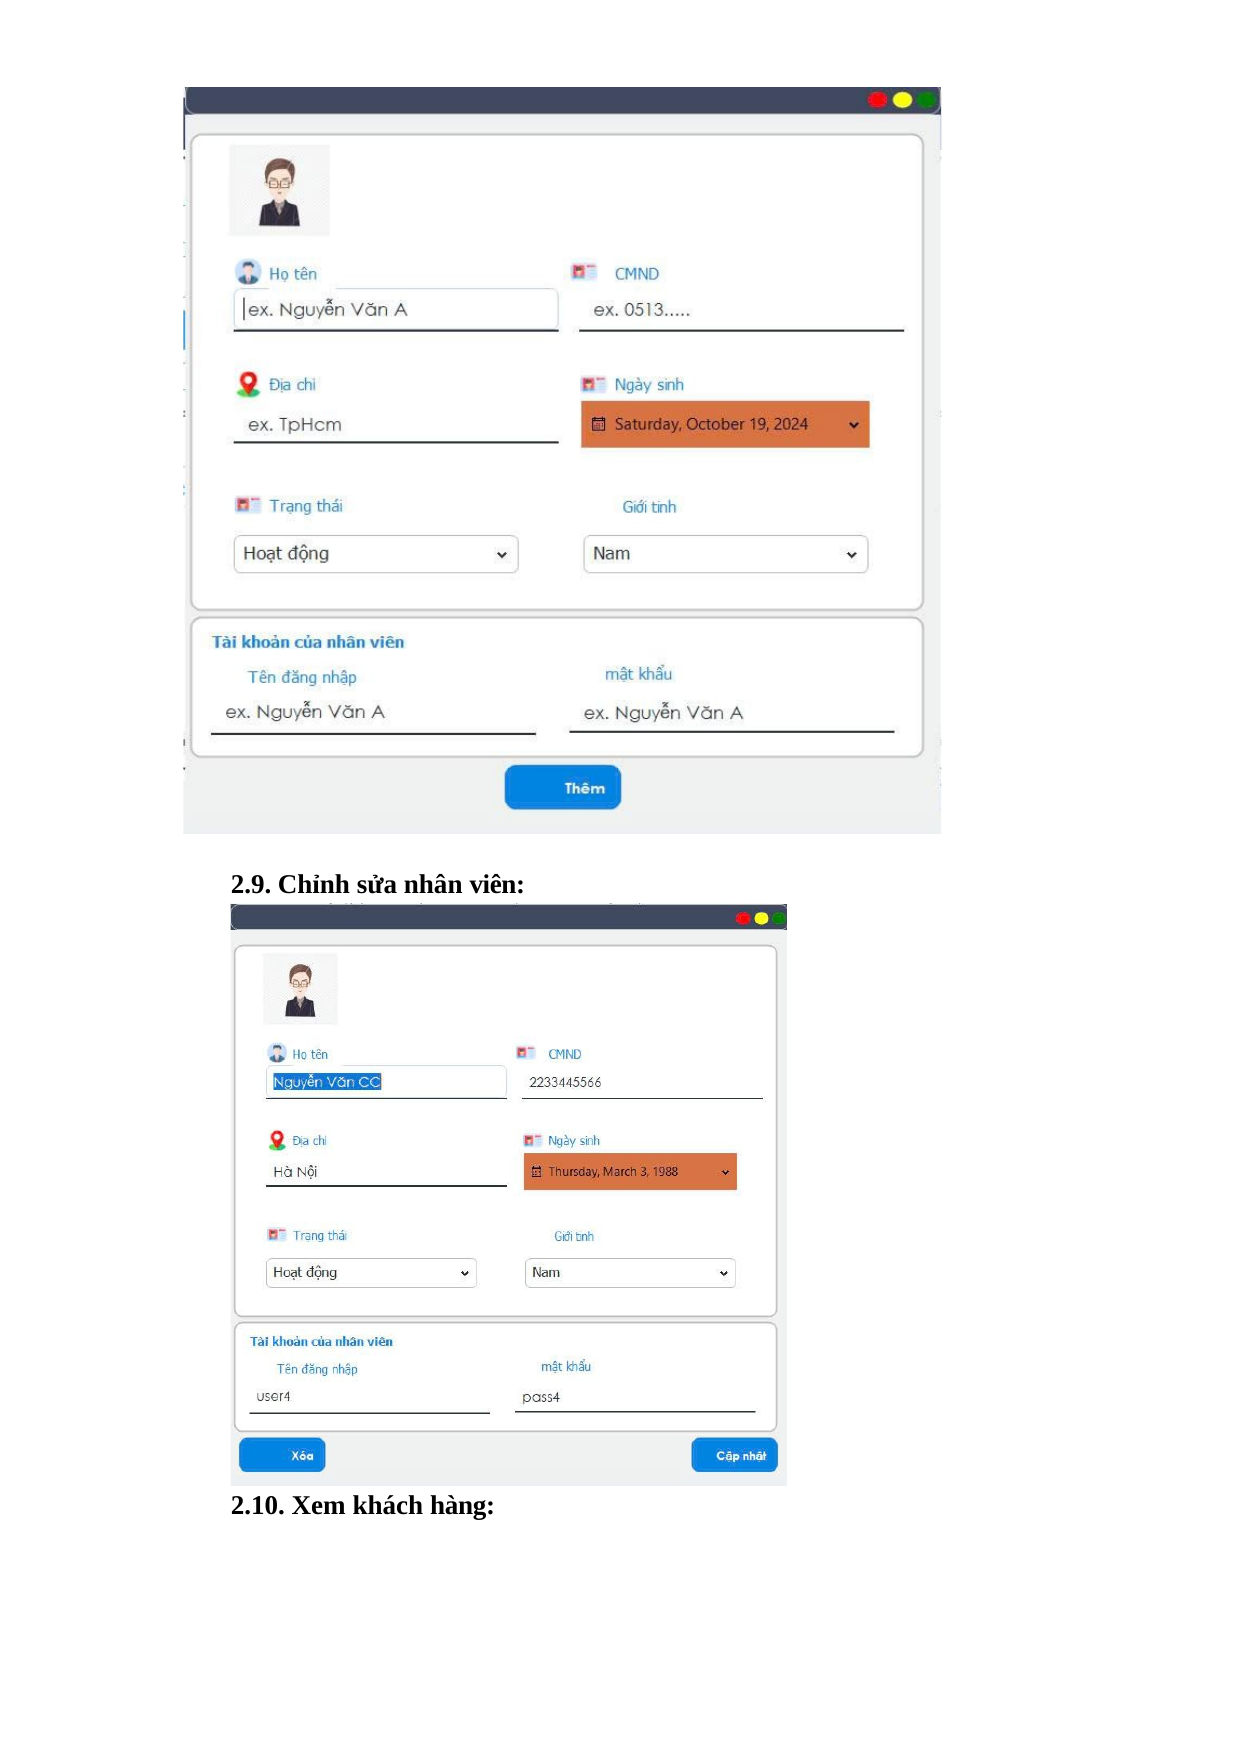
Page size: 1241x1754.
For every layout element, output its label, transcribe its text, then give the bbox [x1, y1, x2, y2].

picture [183, 87, 942, 834]
list Chỉnh sửa nhân viên: [231, 868, 1137, 899]
list Xem khách hàng: [231, 903, 1137, 1520]
